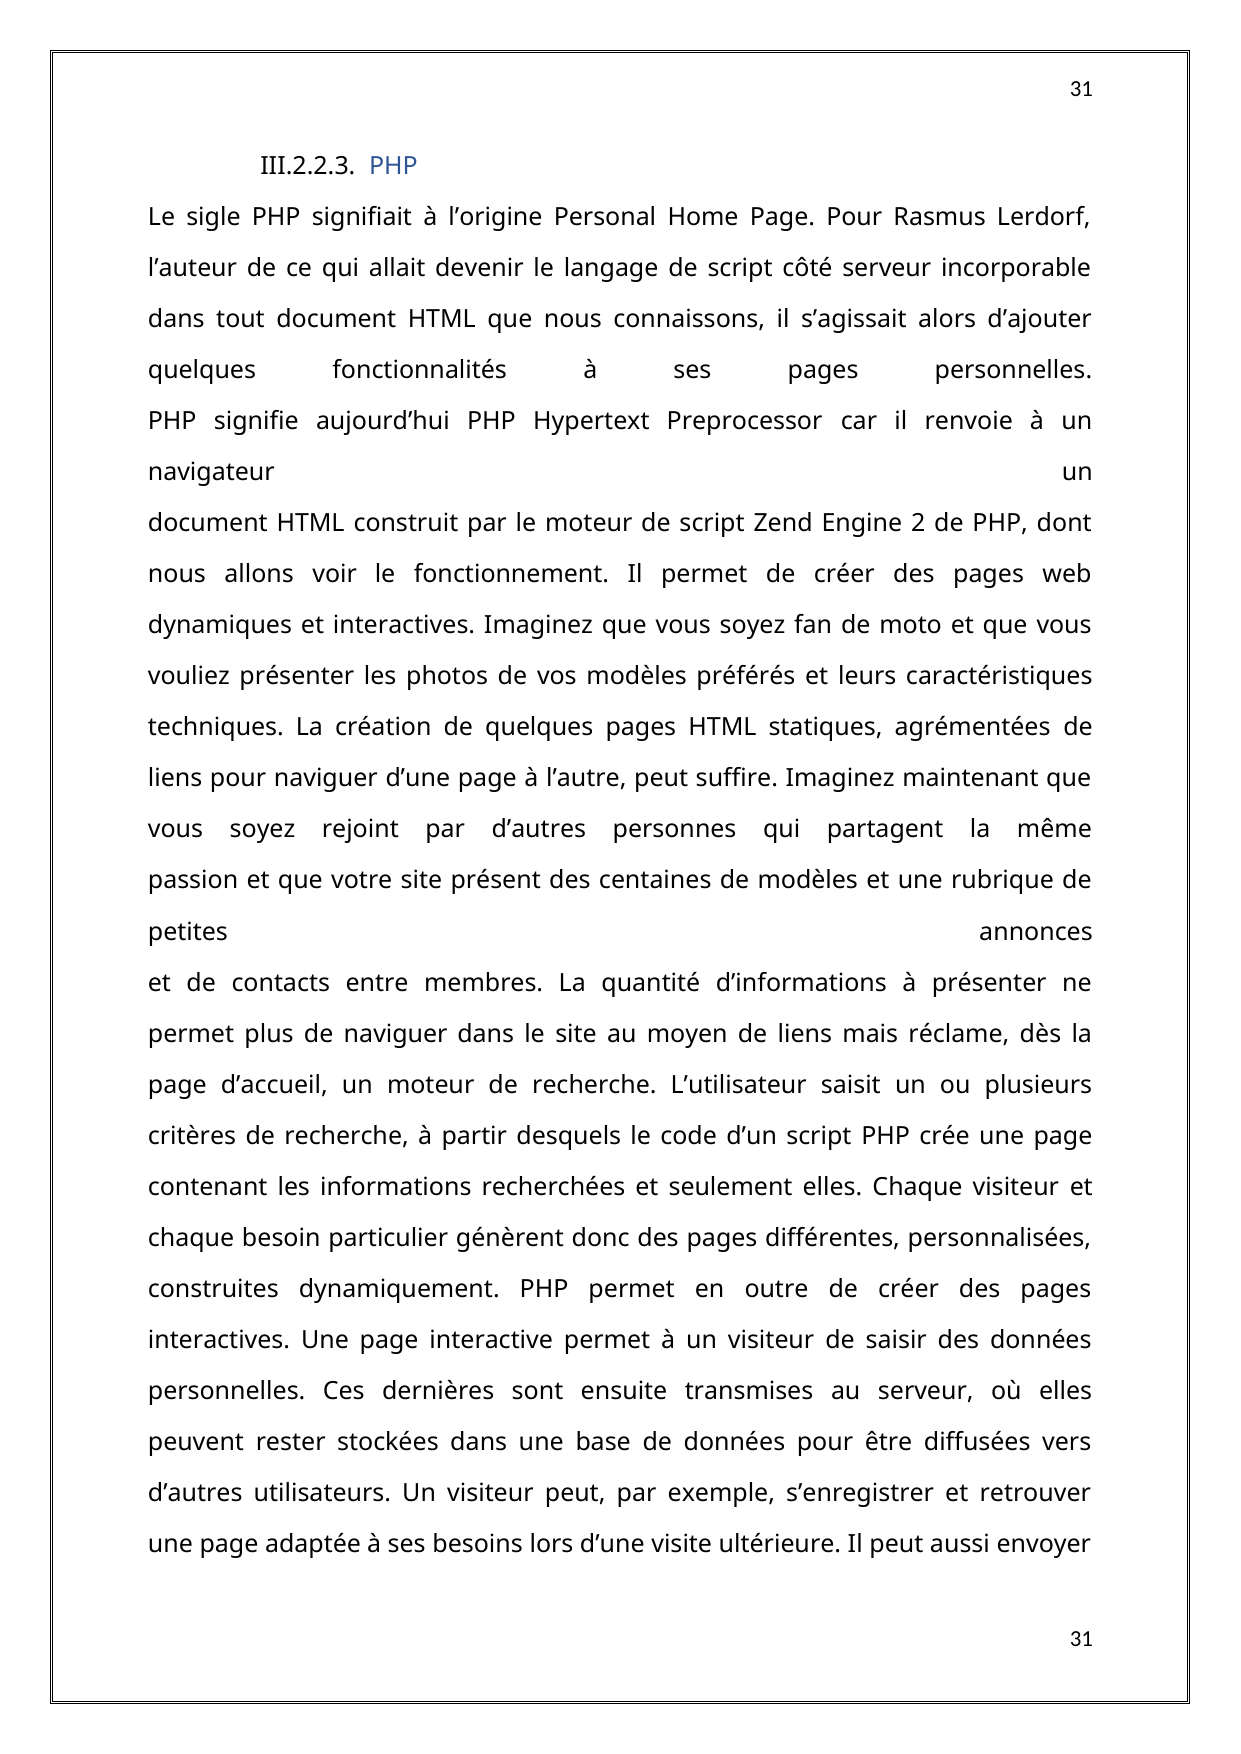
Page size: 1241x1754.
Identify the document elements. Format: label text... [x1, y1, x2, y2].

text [148, 199, 1093, 1560]
subtitle PHP [260, 148, 1093, 182]
